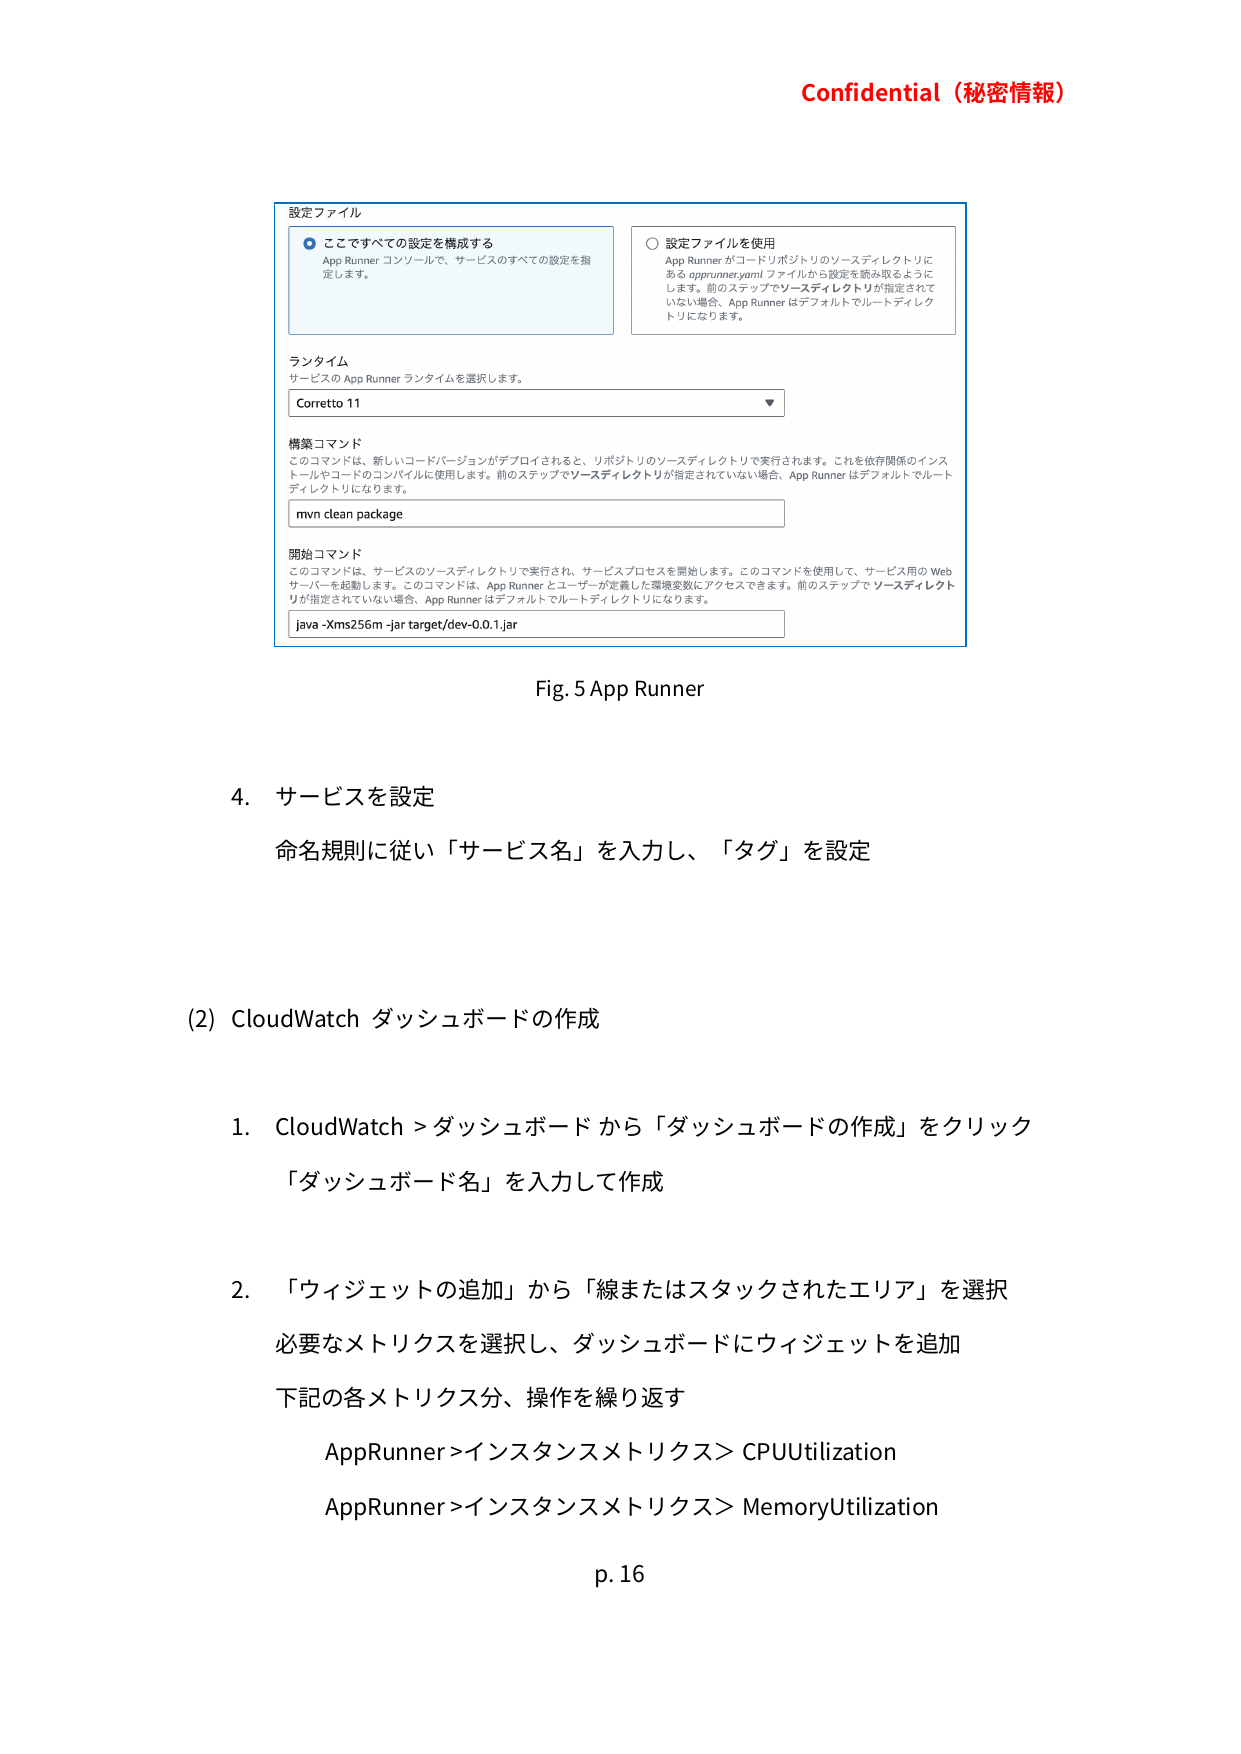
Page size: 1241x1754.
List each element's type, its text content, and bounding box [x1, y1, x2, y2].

list 「ダッシュボード名」を入力して作成 [275, 1161, 1090, 1199]
list サービスを設定 [231, 777, 1090, 814]
list 必要なメトリクスを選択し、ダッシュボードにウィジェットを追加 [275, 1324, 1090, 1361]
list 下記の各メトリクス分、操作を繰り返す [275, 1378, 1090, 1416]
list 「ウィジェットの追加」から「線またはスタックされたエリア」を選択 [231, 1270, 1090, 1307]
list 命名規則に従い「サービス名」を入力し、「タグ」を設定 [275, 831, 1090, 869]
text Fig. 5 App Runner [150, 669, 1090, 706]
text AppRunner >インスタンスメトリクス＞ CPUUtilization [325, 1432, 1090, 1470]
text AppRunner >インスタンスメトリクス＞ MemoryUtilization [325, 1486, 1090, 1524]
list CloudWatch ダッシュボードの作成 [187, 999, 1090, 1036]
list CloudWatch > ダッシュボード から「ダッシュボードの作成」をクリック [231, 1107, 1090, 1145]
